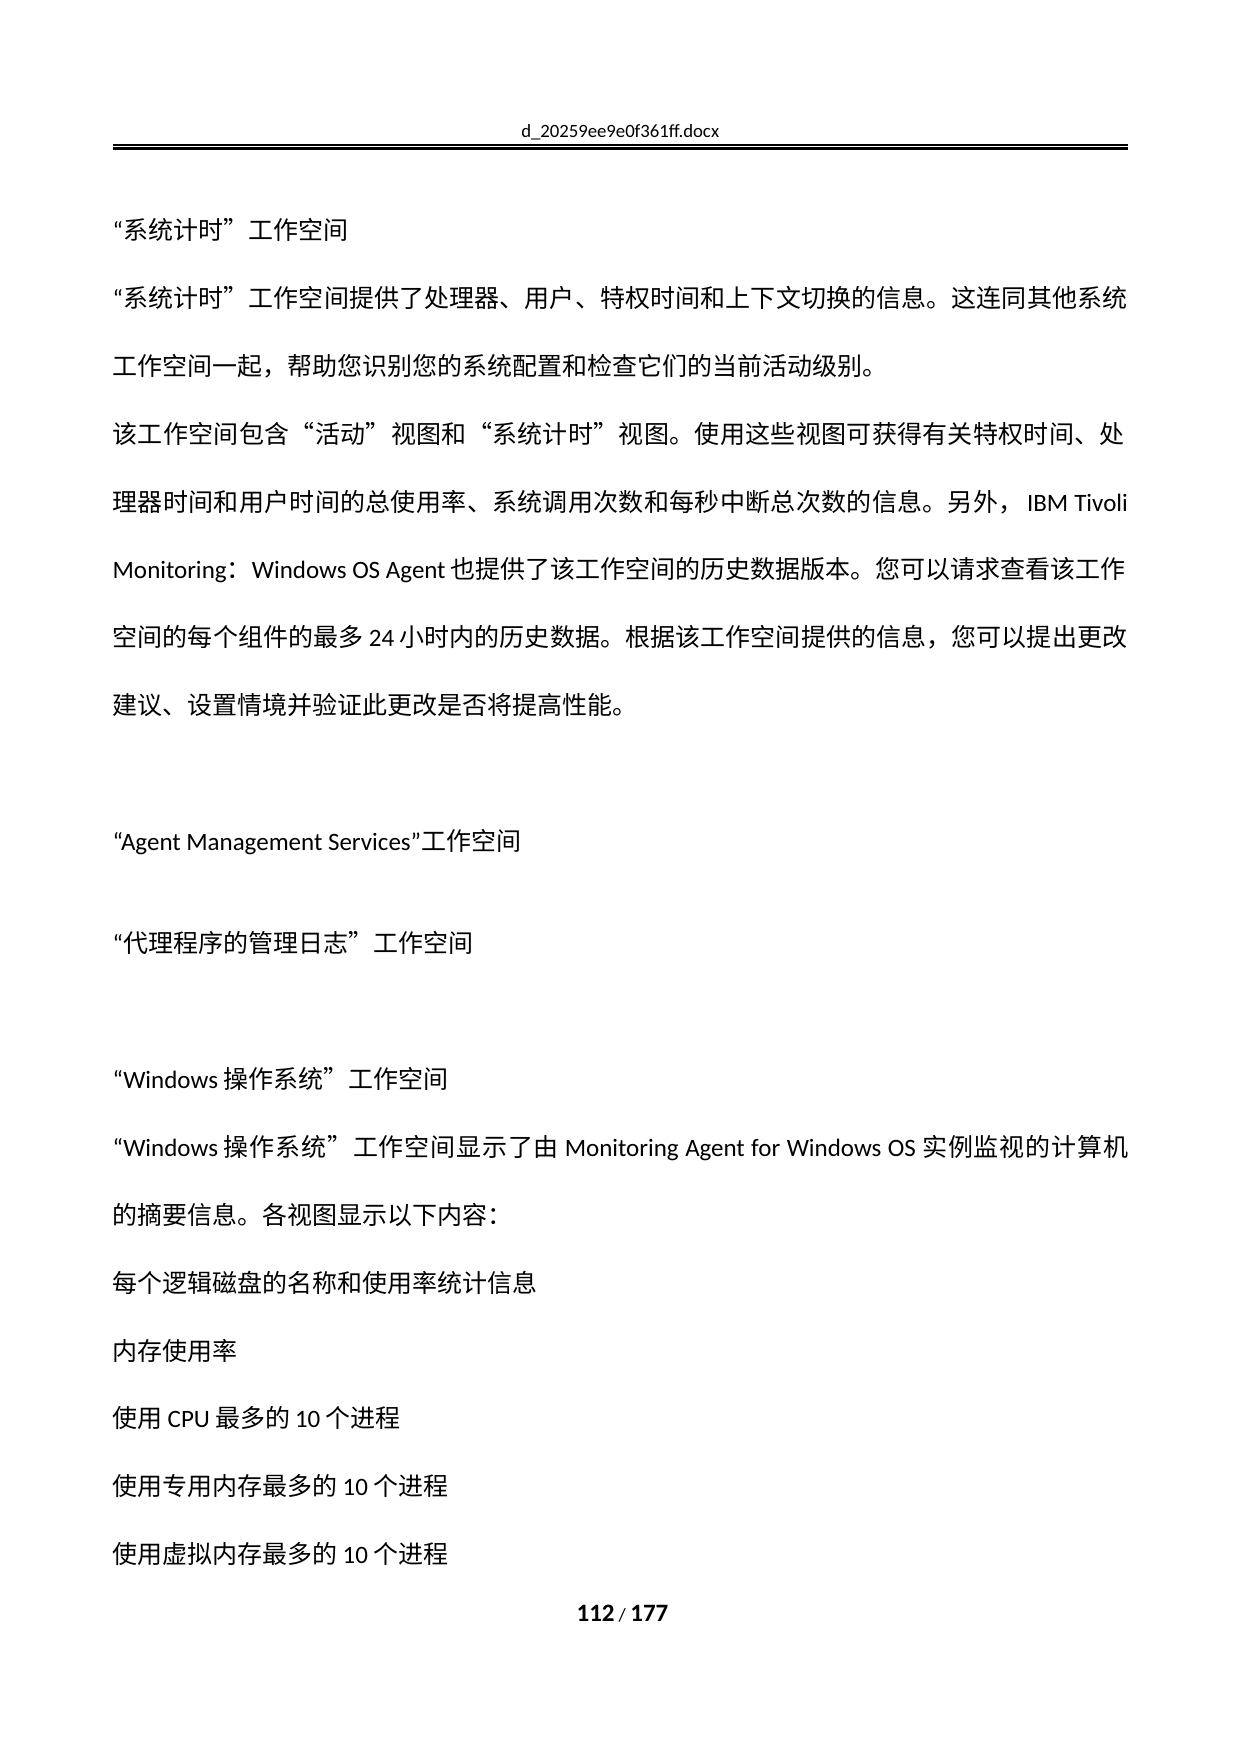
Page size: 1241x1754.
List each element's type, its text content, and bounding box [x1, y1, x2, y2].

text 内存使用率 [112, 1315, 1128, 1383]
text 使用专用内存最多的10个进程 [112, 1451, 1128, 1519]
text “Agent Management Services”工作空间 [112, 806, 1128, 874]
text “系统计时”工作空间 [112, 194, 1128, 262]
text 使用CPU最多的10个进程 [112, 1383, 1128, 1451]
text “Windows操作系统”工作空间 [112, 1043, 1128, 1111]
text 使用虚拟内存最多的10个进程 [112, 1519, 1128, 1587]
text 该工作空间包含“活动”视图和“系统计时”视图。使用这些视图可获得有关特权时间、处理器时间和用户时间的总使用率、系统调用次数和每秒中断总次数的信息。另外，IBM Tivoli Monitoring：Windows OS Agent也提供了该工作空间的历史数据版本。您可以请求查看该工作空间的每个组件的最多24小时内的历史数据。根据该工作空间提供的信息，您可以提出更改建议、设置情境并验证此更改是否将提高性能。 [112, 398, 1128, 738]
text “Windows操作系统”工作空间显示了由Monitoring Agent for Windows OS实例监视的计算机的摘要信息。各视图显示以下内容： [112, 1111, 1128, 1247]
text “系统计时”工作空间提供了处理器、用户、特权时间和上下文切换的信息。这连同其他系统工作空间一起，帮助您识别您的系统配置和检查它们的当前活动级别。 [112, 262, 1128, 398]
text 每个逻辑磁盘的名称和使用率统计信息 [112, 1247, 1128, 1315]
text “代理程序的管理日志”工作空间 [112, 908, 1128, 976]
